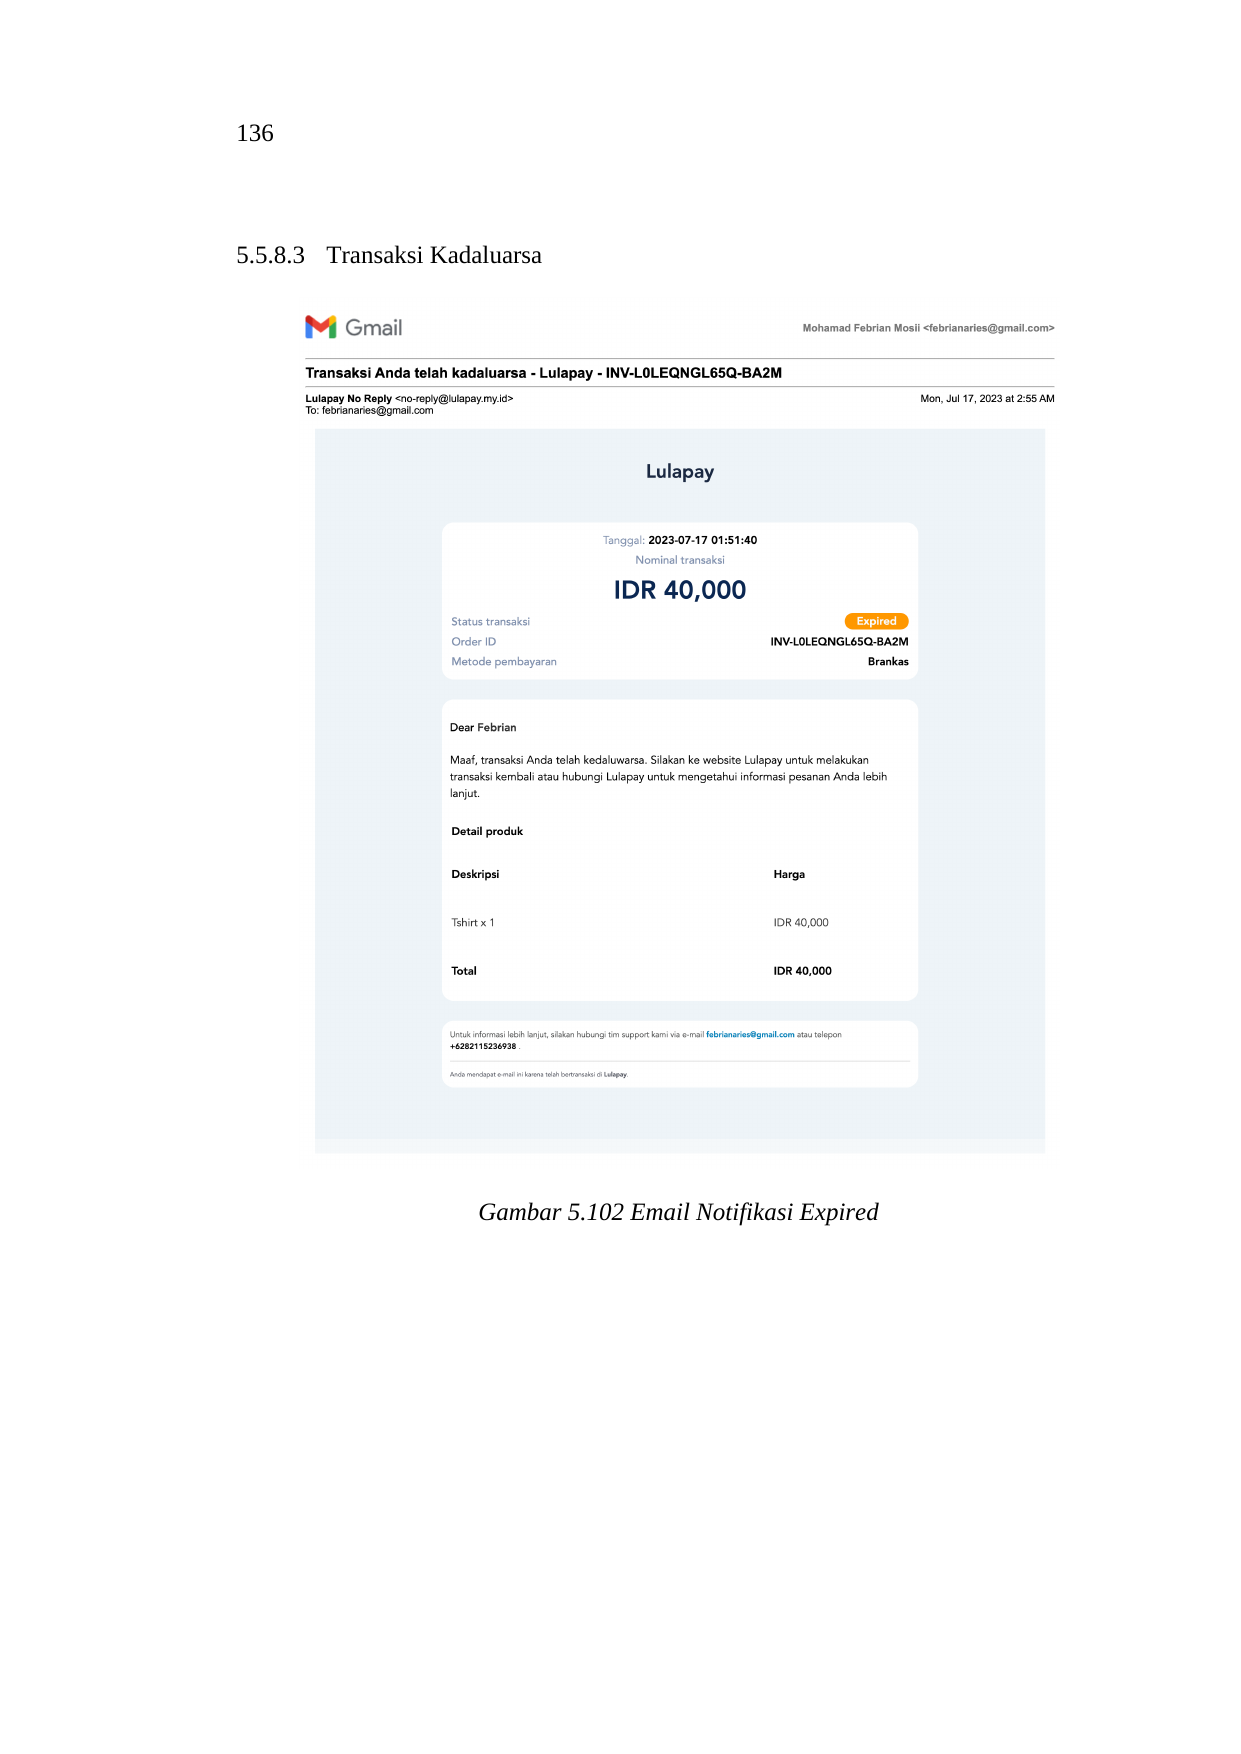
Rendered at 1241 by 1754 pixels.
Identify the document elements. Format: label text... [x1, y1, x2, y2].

subtitle Transaksi Kadaluarsa [236, 240, 1063, 269]
picture [299, 297, 1060, 1169]
